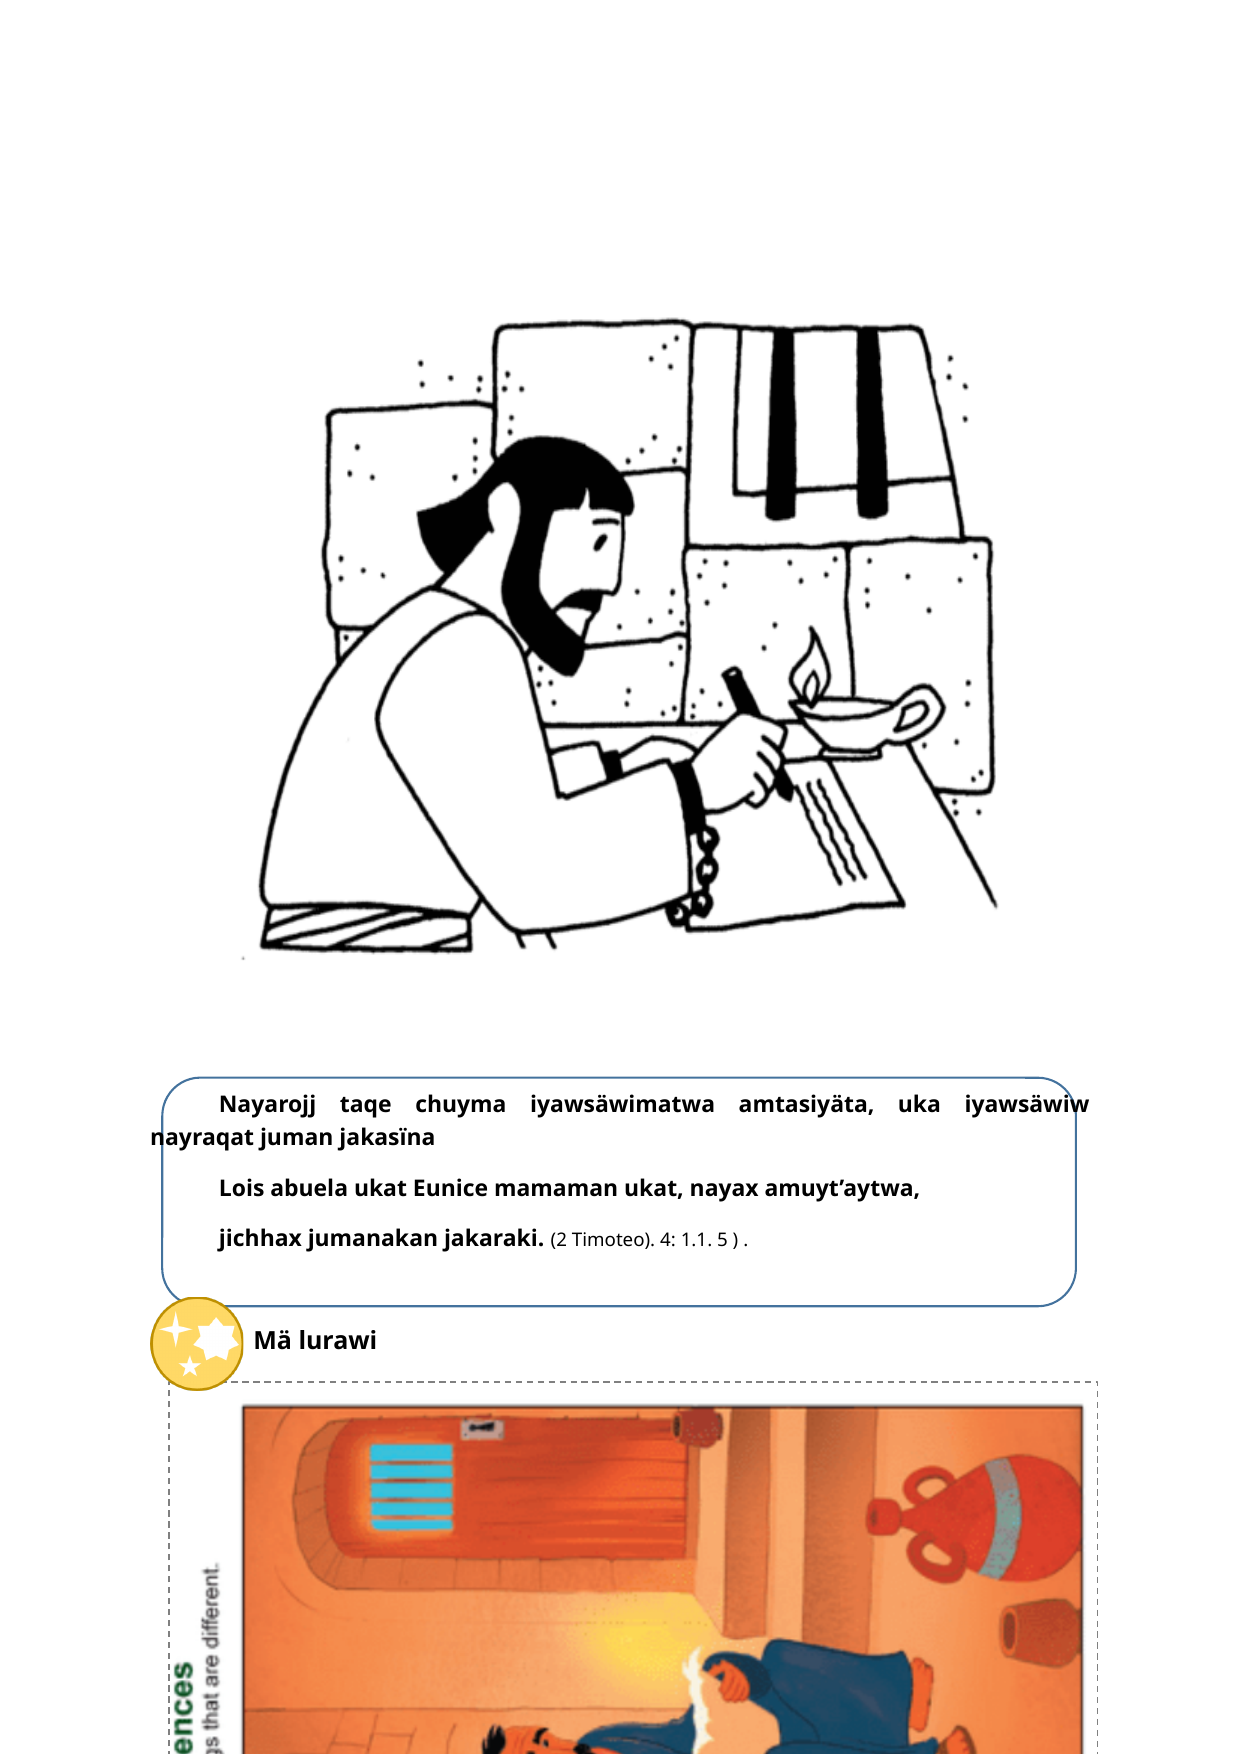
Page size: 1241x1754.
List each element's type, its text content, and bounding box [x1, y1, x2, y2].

text Mä lurawi [244, 1323, 1090, 1357]
text Lois abuela ukat Eunice mamaman ukat, nayax amuyt’aytwa, [150, 1172, 1090, 1203]
picture [150, 273, 1123, 982]
picture [150, 1297, 1097, 1754]
text Nayarojj taqe chuyma iyawsäwimatwa amtasiyäta, uka iyawsäwiw nayraqat juman jakasïna [150, 1088, 1090, 1153]
text jichhax jumanakan jakaraki. (2 Timoteo). 4: 1.1. 5 ) . [150, 1222, 1090, 1253]
